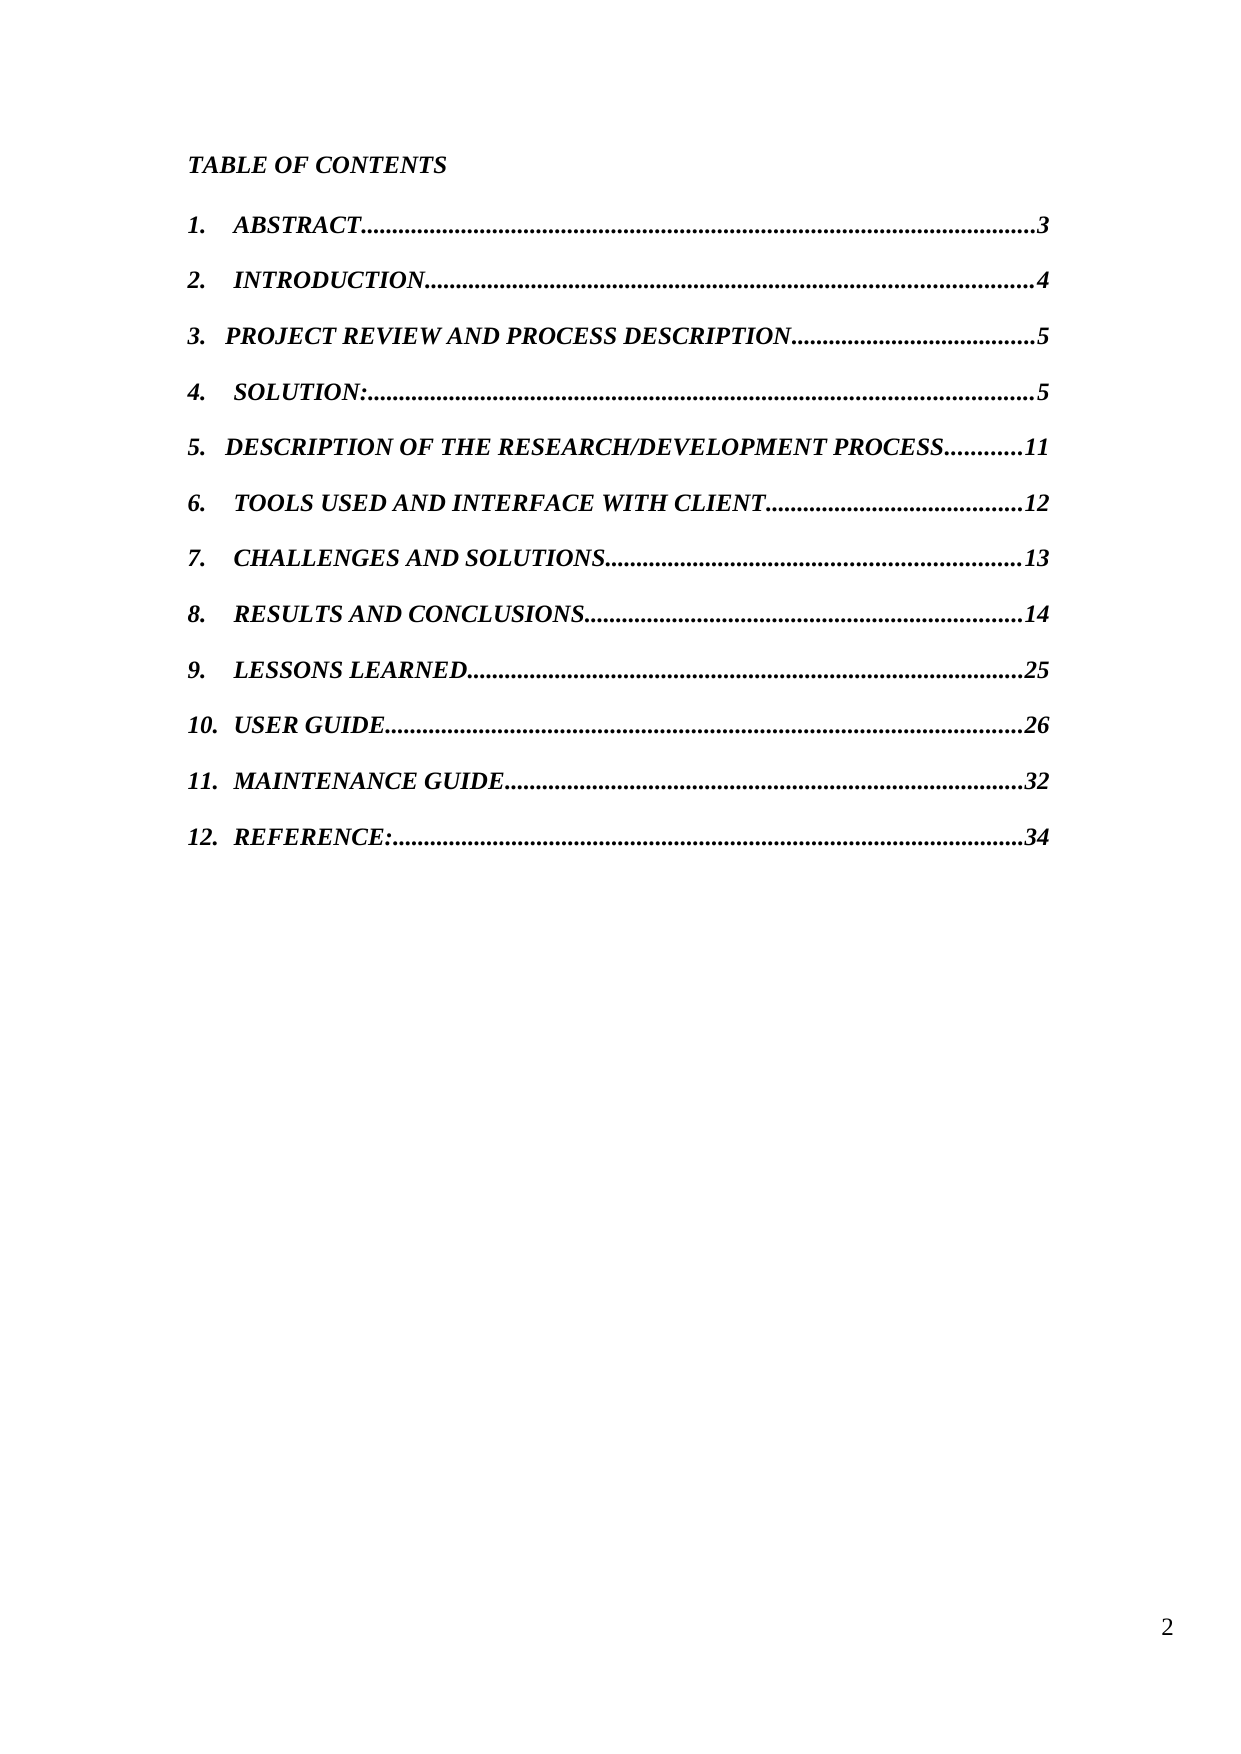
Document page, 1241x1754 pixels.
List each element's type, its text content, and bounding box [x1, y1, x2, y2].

text 1. Abstract 3 [187, 210, 1053, 238]
text 10. User Guide 26 [187, 710, 1053, 739]
text TABLE OF CONTENTS [187, 150, 1053, 179]
text 2. Introduction 4 [187, 265, 1053, 294]
text 12. Reference: 34 [187, 822, 1053, 850]
text 5. Description of the Research/Development Process 11 [187, 432, 1053, 461]
text 6. Tools Used and Interface with Client 12 [187, 488, 1053, 517]
text 11. Maintenance Guide 32 [187, 766, 1053, 795]
text 9. Lessons Learned 25 [187, 655, 1053, 683]
text 7. Challenges and Solutions 13 [187, 543, 1053, 572]
text 8. Results and Conclusions 14 [187, 599, 1053, 628]
text 3. Project Review and Process Description 5 [187, 321, 1053, 350]
text 4. Solution: 5 [187, 377, 1053, 405]
